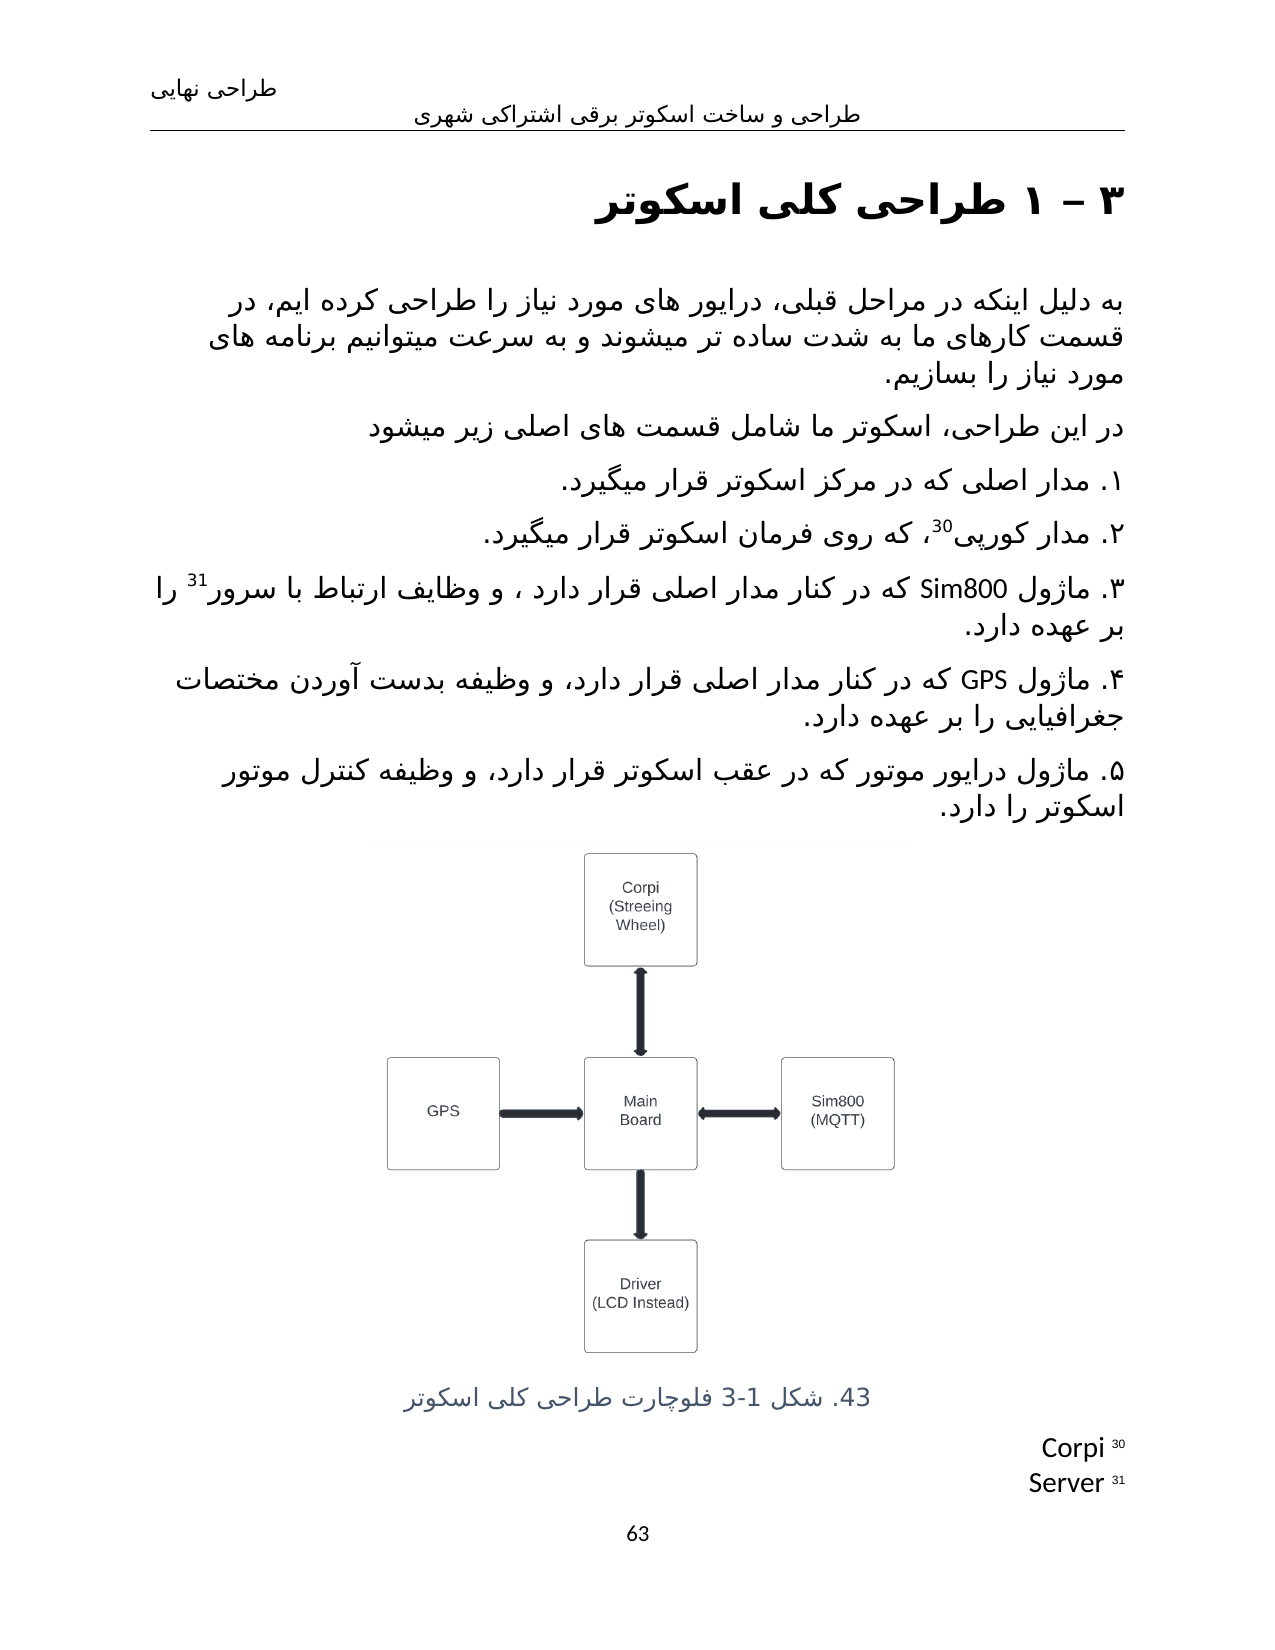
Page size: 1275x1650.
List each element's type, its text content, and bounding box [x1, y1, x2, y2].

text ۲. مدار کورپی، که روی فرمان اسکوتر قرار میگیرد. [150, 516, 1125, 550]
text ۴. ماژول GPS که در کنار مدار اصلی قرار دارد، و وظیفه بدست آوردن مختصات جغرافیایی را بر عهده دارد. [150, 661, 1125, 734]
text در این طراحی، اسکوتر ما شامل قسمت های اصلی زیر میشود [150, 410, 1125, 444]
text ۳. ماژول Sim800 که در کنار مدار اصلی قرار دارد ، و وظایف ارتباط با سرور را بر عهده دارد. [150, 570, 1125, 642]
subtitle ۳ – ۱ طراحی کلی اسکوتر [150, 175, 1125, 224]
text ۱. مدار اصلی که در مرکز اسکوتر قرار میگیرد. [150, 463, 1125, 497]
text 43. شکل 1-3 فلوچارت طراحی کلی اسکوتر [150, 1383, 1125, 1412]
text به دلیل اینکه در مراحل قبلی، درایور های مورد نیاز را طراحی کرده ایم، در قسمت کارهای ما به شدت ساده تر میشوند و به سرعت میتوانیم برنامه های مورد نیاز را بسازیم. [150, 283, 1125, 390]
picture [367, 843, 908, 1364]
text ۵. ماژول درایور موتور که در عقب اسکوتر قرار دارد، و وظیفه کنترل موتور اسکوتر را دارد. [150, 753, 1125, 824]
